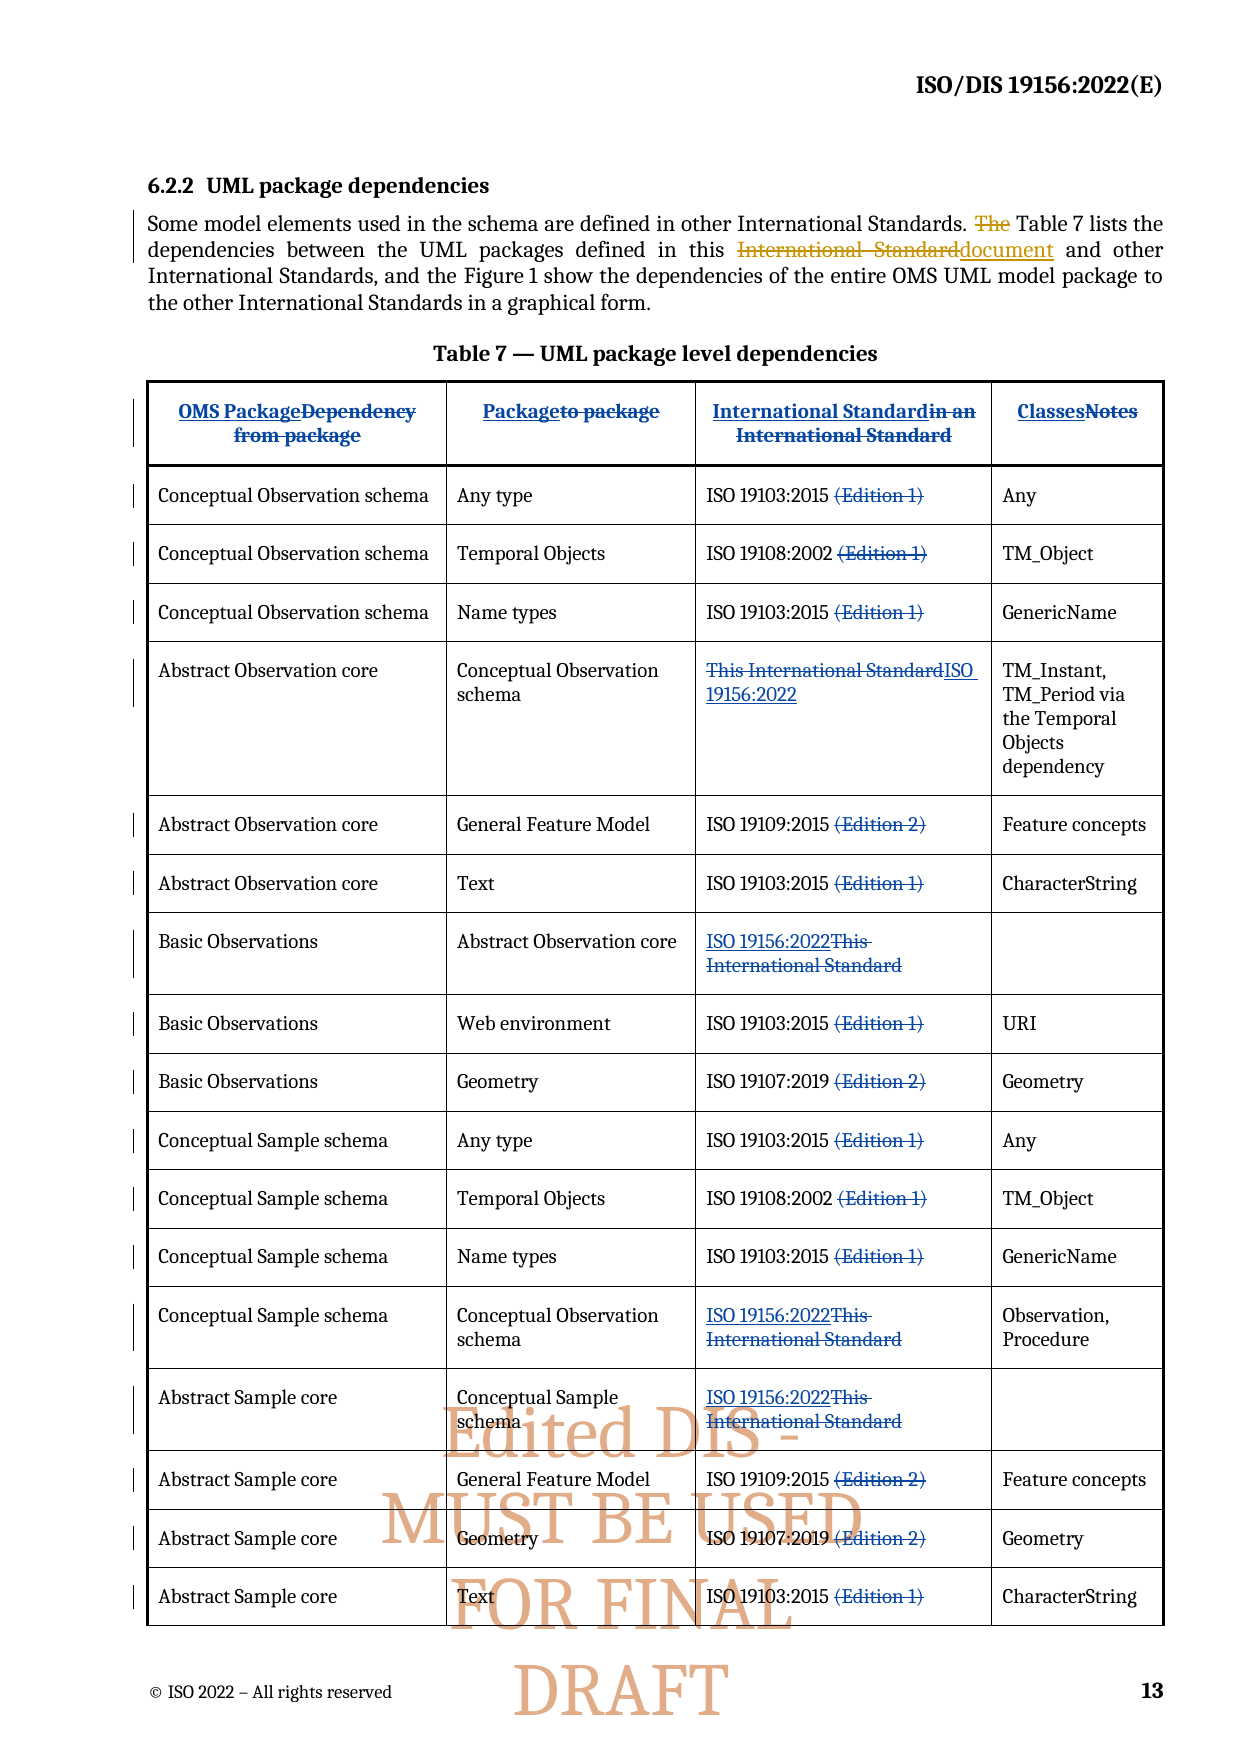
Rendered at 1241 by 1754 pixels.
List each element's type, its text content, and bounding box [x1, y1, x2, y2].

table_cell [696, 913, 991, 994]
table_cell Conceptual Sample schema [447, 1369, 695, 1450]
table_cell Web environment [447, 995, 695, 1052]
table_cell Geometry [447, 1054, 695, 1111]
table_header [149, 383, 446, 464]
table_cell Conceptual Observation schema [447, 1287, 695, 1368]
table_header [447, 383, 695, 464]
table_header [696, 383, 991, 464]
table_cell [992, 1369, 1162, 1450]
table_cell Temporal Objects [447, 1170, 695, 1227]
table_cell [992, 913, 1162, 994]
table_cell Any [992, 467, 1162, 524]
table_cell Abstract Sample core [149, 1510, 446, 1567]
table_cell Abstract Observation core [149, 855, 446, 912]
table_cell Temporal Objects [447, 525, 695, 583]
table_cell Conceptual Observation schema [149, 467, 446, 524]
table_cell Geometry [447, 1510, 695, 1567]
table_cell Name types [447, 1229, 695, 1286]
table_cell [696, 642, 991, 795]
table_cell CharacterString [992, 1568, 1162, 1625]
table_cell Basic Observations [149, 1054, 446, 1111]
table_cell URI [992, 995, 1162, 1052]
table_cell Any [992, 1112, 1162, 1169]
table_cell Conceptual Observation schema [149, 525, 446, 583]
table_cell Basic Observations [149, 913, 446, 994]
table_cell ISO 19109:2015 [696, 1451, 991, 1509]
table_cell Abstract Observation core [149, 796, 446, 853]
table_cell Conceptual Sample schema [149, 1287, 446, 1368]
table_cell ISO 19103:2015 [696, 995, 991, 1052]
text Some model elements used in the schema are defined in other International Standards. Table 7 lists the dependencies between the UML packages defined in this and other International Standards, and the Figure 1 show the dependencies of the entire OMS UML model package to the other International Standards in a graphical form. [148, 210, 1163, 316]
table_cell Abstract Observation core [447, 913, 695, 994]
table_cell ISO 19103:2015 [696, 1112, 991, 1169]
table_cell Abstract Observation core [149, 642, 446, 795]
table_cell ISO 19103:2015 [696, 1568, 991, 1625]
table_cell Observation, Procedure [992, 1287, 1162, 1368]
table_cell General Feature Model [447, 1451, 695, 1509]
table_cell TM_Object [992, 525, 1162, 583]
table_cell Conceptual Sample schema [149, 1112, 446, 1169]
table_cell Conceptual Sample schema [149, 1229, 446, 1286]
subtitle UML package dependencies [148, 174, 1163, 198]
table_cell Any type [447, 1112, 695, 1169]
table_header [992, 383, 1162, 464]
table_cell ISO 19103:2015 [696, 1229, 991, 1286]
table_cell Abstract Sample core [149, 1369, 446, 1450]
table_cell Conceptual Sample schema [149, 1170, 446, 1227]
table_cell Feature concepts [992, 1451, 1162, 1509]
table_cell Abstract Sample core [149, 1451, 446, 1509]
table_cell ISO 19103:2015 [696, 855, 991, 912]
table_cell Conceptual Observation schema [447, 642, 695, 795]
table_cell Any type [447, 467, 695, 524]
table_cell Basic Observations [149, 995, 446, 1052]
table_cell [696, 1369, 991, 1450]
table_cell ISO 19103:2015 [696, 584, 991, 641]
table_cell Conceptual Observation schema [149, 584, 446, 641]
table_cell ISO 19103:2015 [696, 467, 991, 524]
table_cell ISO 19109:2015 [696, 796, 991, 853]
title Table 7 — UML package level dependencies [148, 341, 1163, 367]
table_cell TM_Object [992, 1170, 1162, 1227]
table_cell GenericName [992, 584, 1162, 641]
table_cell CharacterString [992, 855, 1162, 912]
table_cell TM_Instant, TM_Period via the Temporal Objects dependency [992, 642, 1162, 795]
table_cell ISO 19107:2019 [696, 1054, 991, 1111]
table_cell General Feature Model [447, 796, 695, 853]
table_cell GenericName [992, 1229, 1162, 1286]
table_cell Geometry [992, 1054, 1162, 1111]
table_cell Abstract Sample core [149, 1568, 446, 1625]
table_cell ISO 19108:2002 [696, 525, 991, 583]
table_cell Text [447, 1568, 695, 1625]
table_cell Text [447, 855, 695, 912]
table_cell Geometry [992, 1510, 1162, 1567]
table_cell Feature concepts [992, 796, 1162, 853]
table_cell ISO 19107:2019 [696, 1510, 991, 1567]
table_cell Name types [447, 584, 695, 641]
table_cell ISO 19108:2002 [696, 1170, 991, 1227]
table_cell [696, 1287, 991, 1368]
